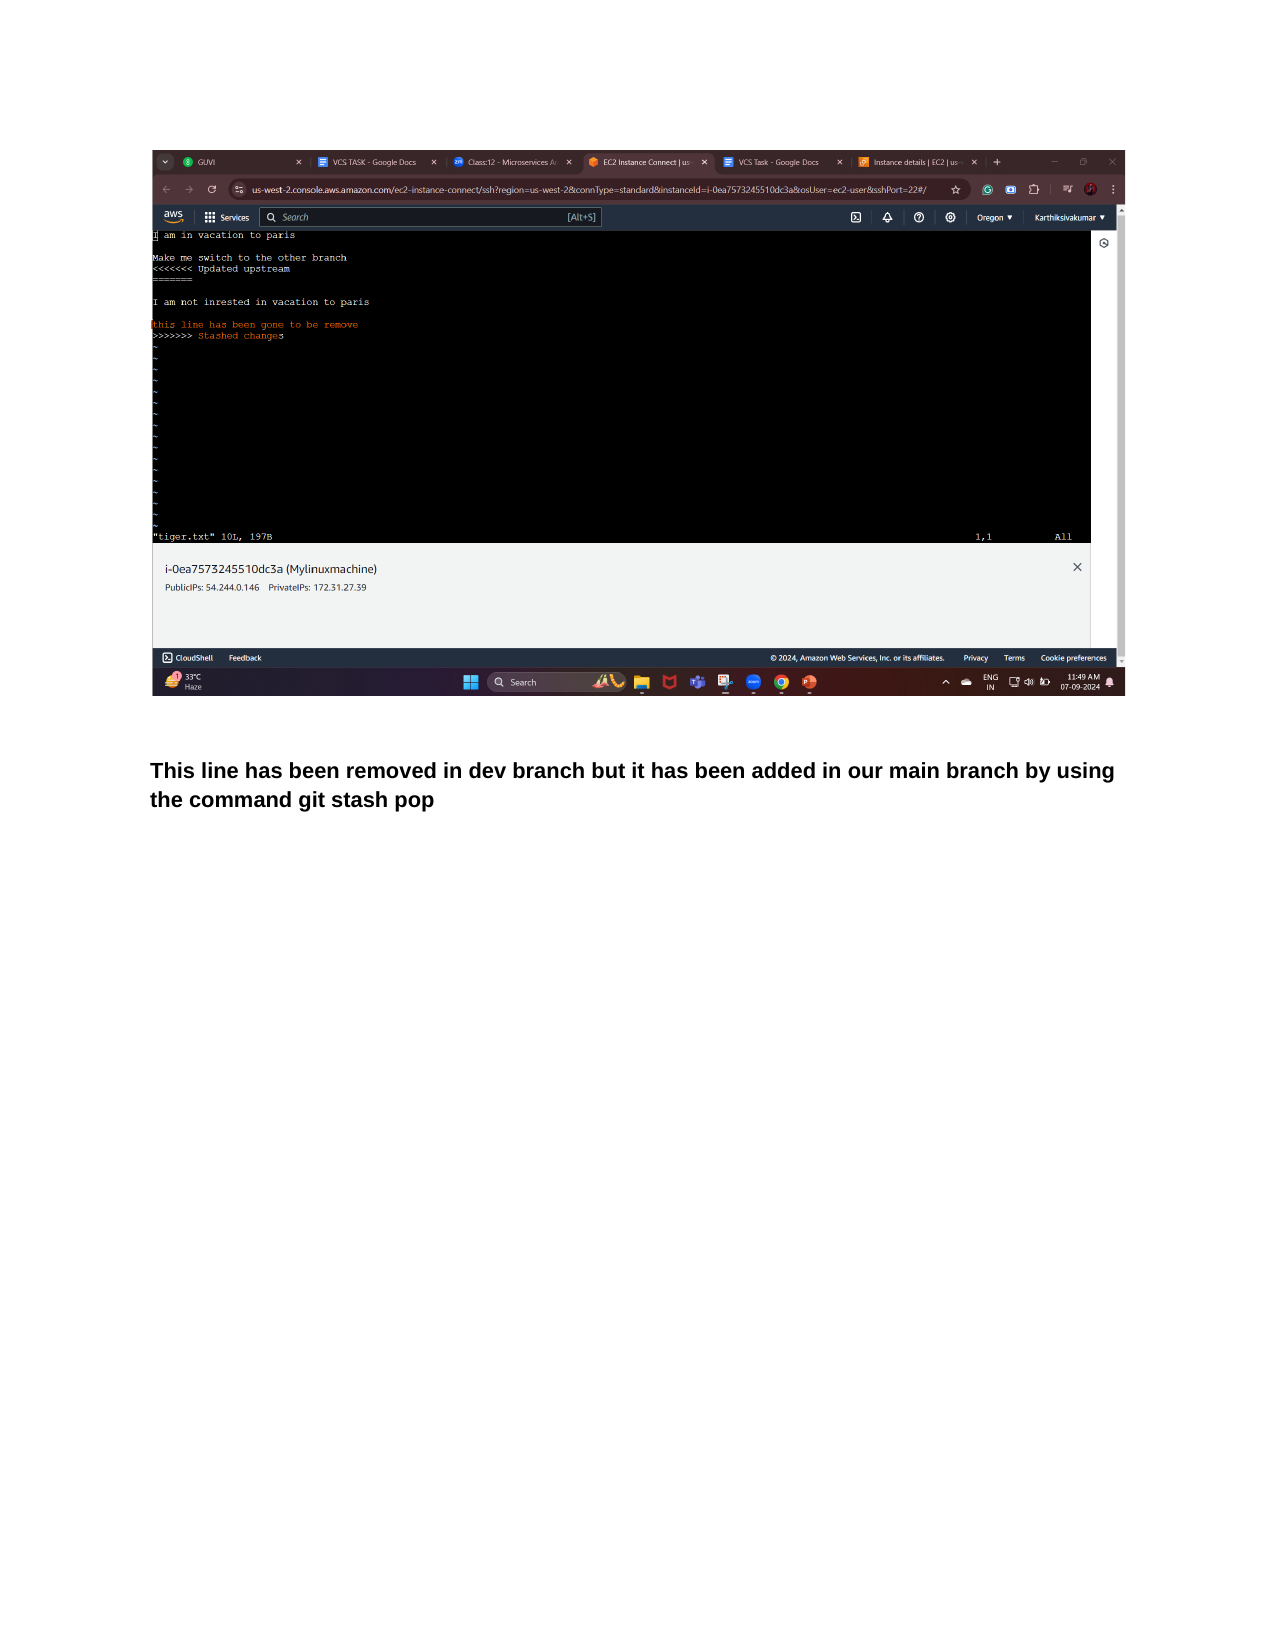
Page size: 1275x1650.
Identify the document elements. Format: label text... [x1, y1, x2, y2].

text This line has been removed in dev branch but it has been added in our main branch by using the command git stash pop [150, 758, 1125, 812]
picture [150, 150, 1125, 696]
